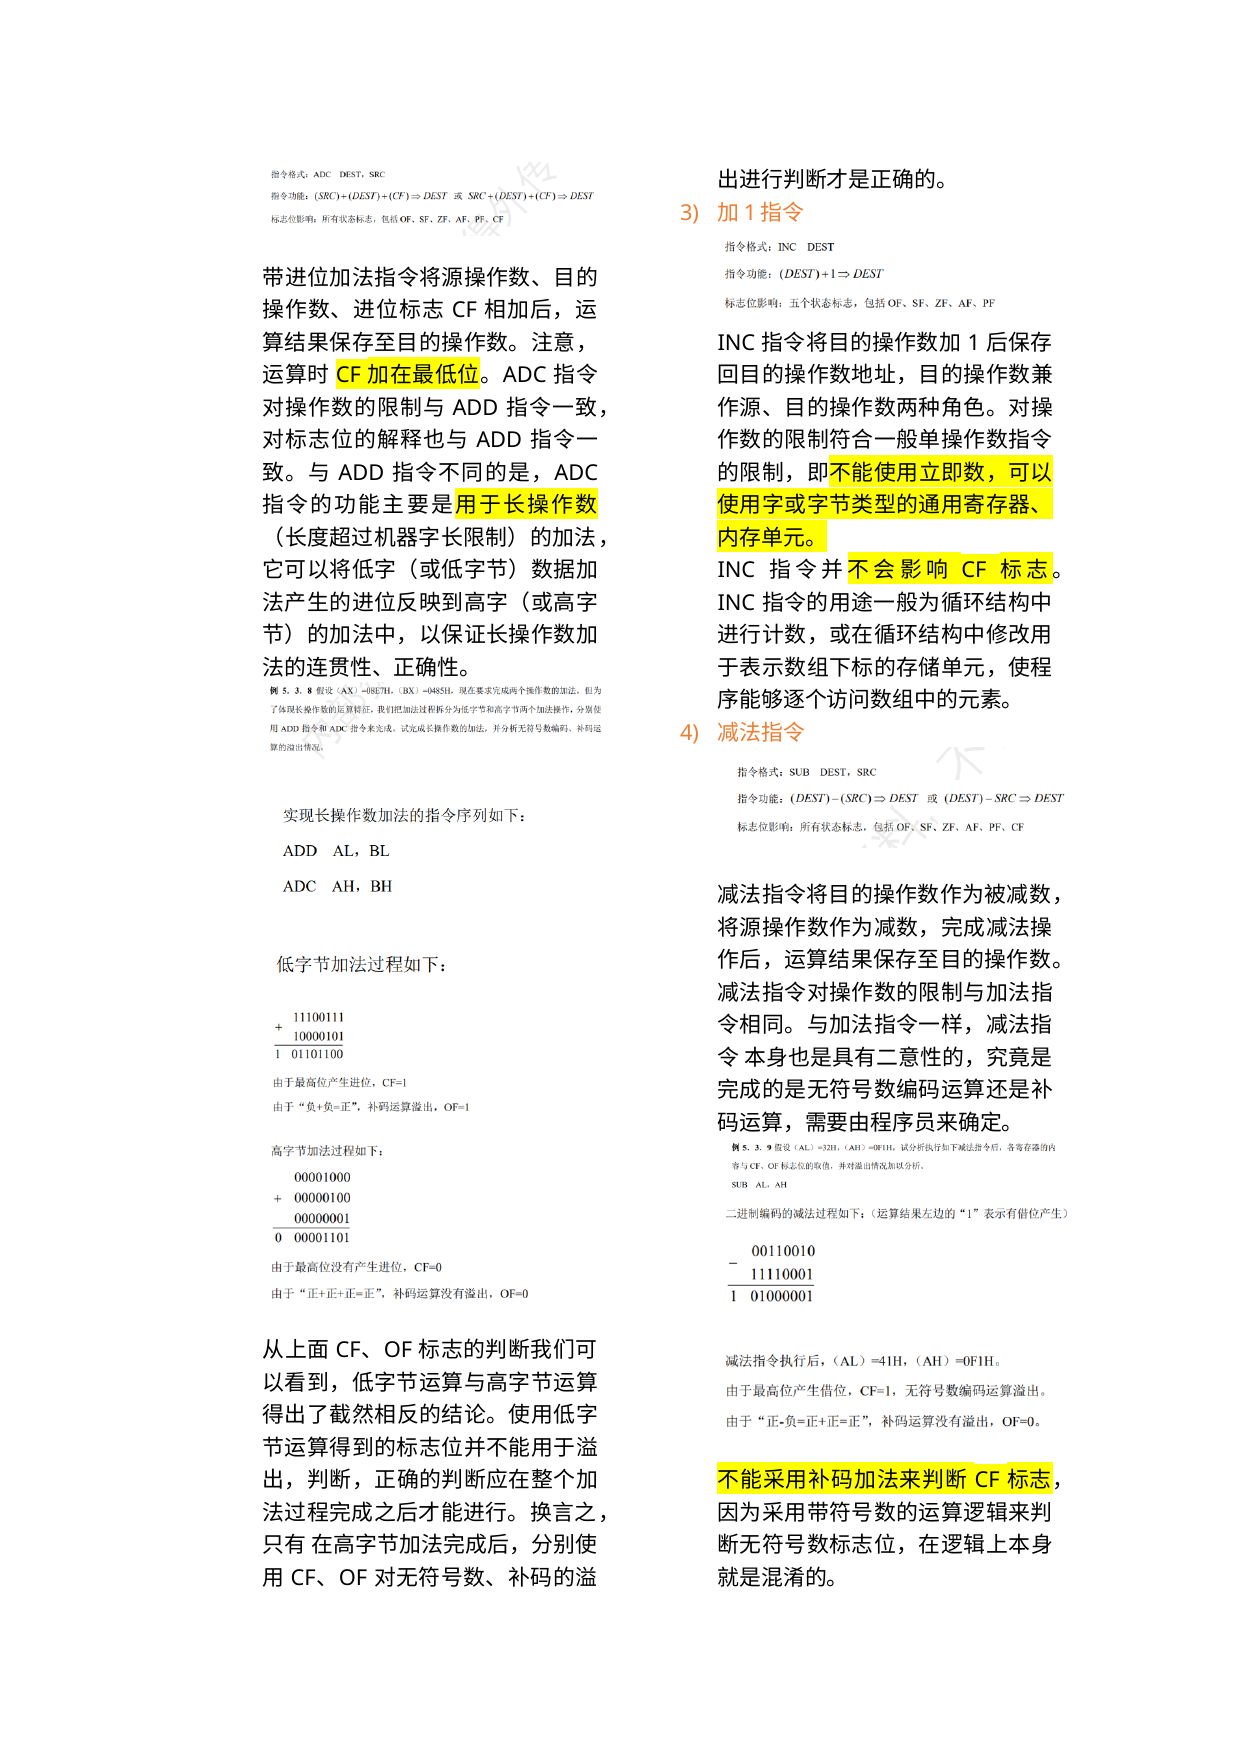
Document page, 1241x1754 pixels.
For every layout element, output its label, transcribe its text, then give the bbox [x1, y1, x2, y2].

picture [262, 779, 558, 921]
picture [262, 682, 607, 760]
picture [717, 1137, 1061, 1197]
list 减法指令将目的操作数作为被减数，将源操作数作为减数，完成减法操作后，运算结果保存至目的操作数。减法指令对操作数的限制与加法指令相同。与加法指令一样，减法指令 本身也是具有二意性的，究竟是完成的是无符号数编码运算还是补码运算，需要由程序员来确定。 [717, 877, 1053, 1137]
picture [262, 1007, 515, 1122]
list 减法指令 [680, 714, 1053, 747]
picture [717, 1202, 1079, 1231]
picture [262, 162, 609, 236]
list 带进位加法指令将源操作数、目的操作数、进位标志 CF 相加后，运算结果保存至目的操作数。注意，运算时 CF 加在最低位。ADC 指令对操作数的限制与 ADD 指令一致，对标志位的解释也与 ADD 指令一致。与 ADD 指令不同的是，ADC 指令的功能主要是用于长操作数（长度超过机器字长限制）的加法，它可以将低字（或低字节）数据加法产生的进位反映到高字（或高字节）的加法中，以保证长操作数加法的连贯性、正确性。 [262, 259, 598, 682]
picture [717, 747, 1088, 848]
list 加1指令 [680, 194, 1053, 227]
list INC 指令并不会影响 CF 标志。INC 指令的用途一般为循环结构中进行计数，或在循环结构中修改用于表示数组下标的存储单元，使程序能够逐个访问数组中的元素。 [717, 552, 1053, 714]
list 不能采用补码加法来判断 CF 标志，因为采用带符号数的运算逻辑来判断无符号数标志位，在逻辑上本身就是混淆的。 [717, 1494, 1053, 1592]
picture [262, 1137, 569, 1315]
list 从上面 CF、OF 标志的判断我们可以看到，低字节运算与高字节运算得出了截然相反的结论。使用低字节运算得到的标志位并不能用于溢出，判断，正确的判断应在整个加法过程完成之后才能进行。换言之，只有 在高字节加法完成后，分别使用 CF、OF 对无符号数、补码的溢出进行判断才是正确的。 [262, 1332, 598, 1592]
picture [717, 1234, 1072, 1446]
list INC 指令将目的操作数加 1 后保存回目的操作数地址，目的操作数兼作源、目的操作数两种角色。对操作数的限制符合一般单操作数指令的限制，即不能使用立即数，可以使用字或字节类型的通用寄存器、内存单元。 [717, 324, 1053, 488]
picture [717, 227, 1019, 322]
picture [262, 942, 482, 989]
